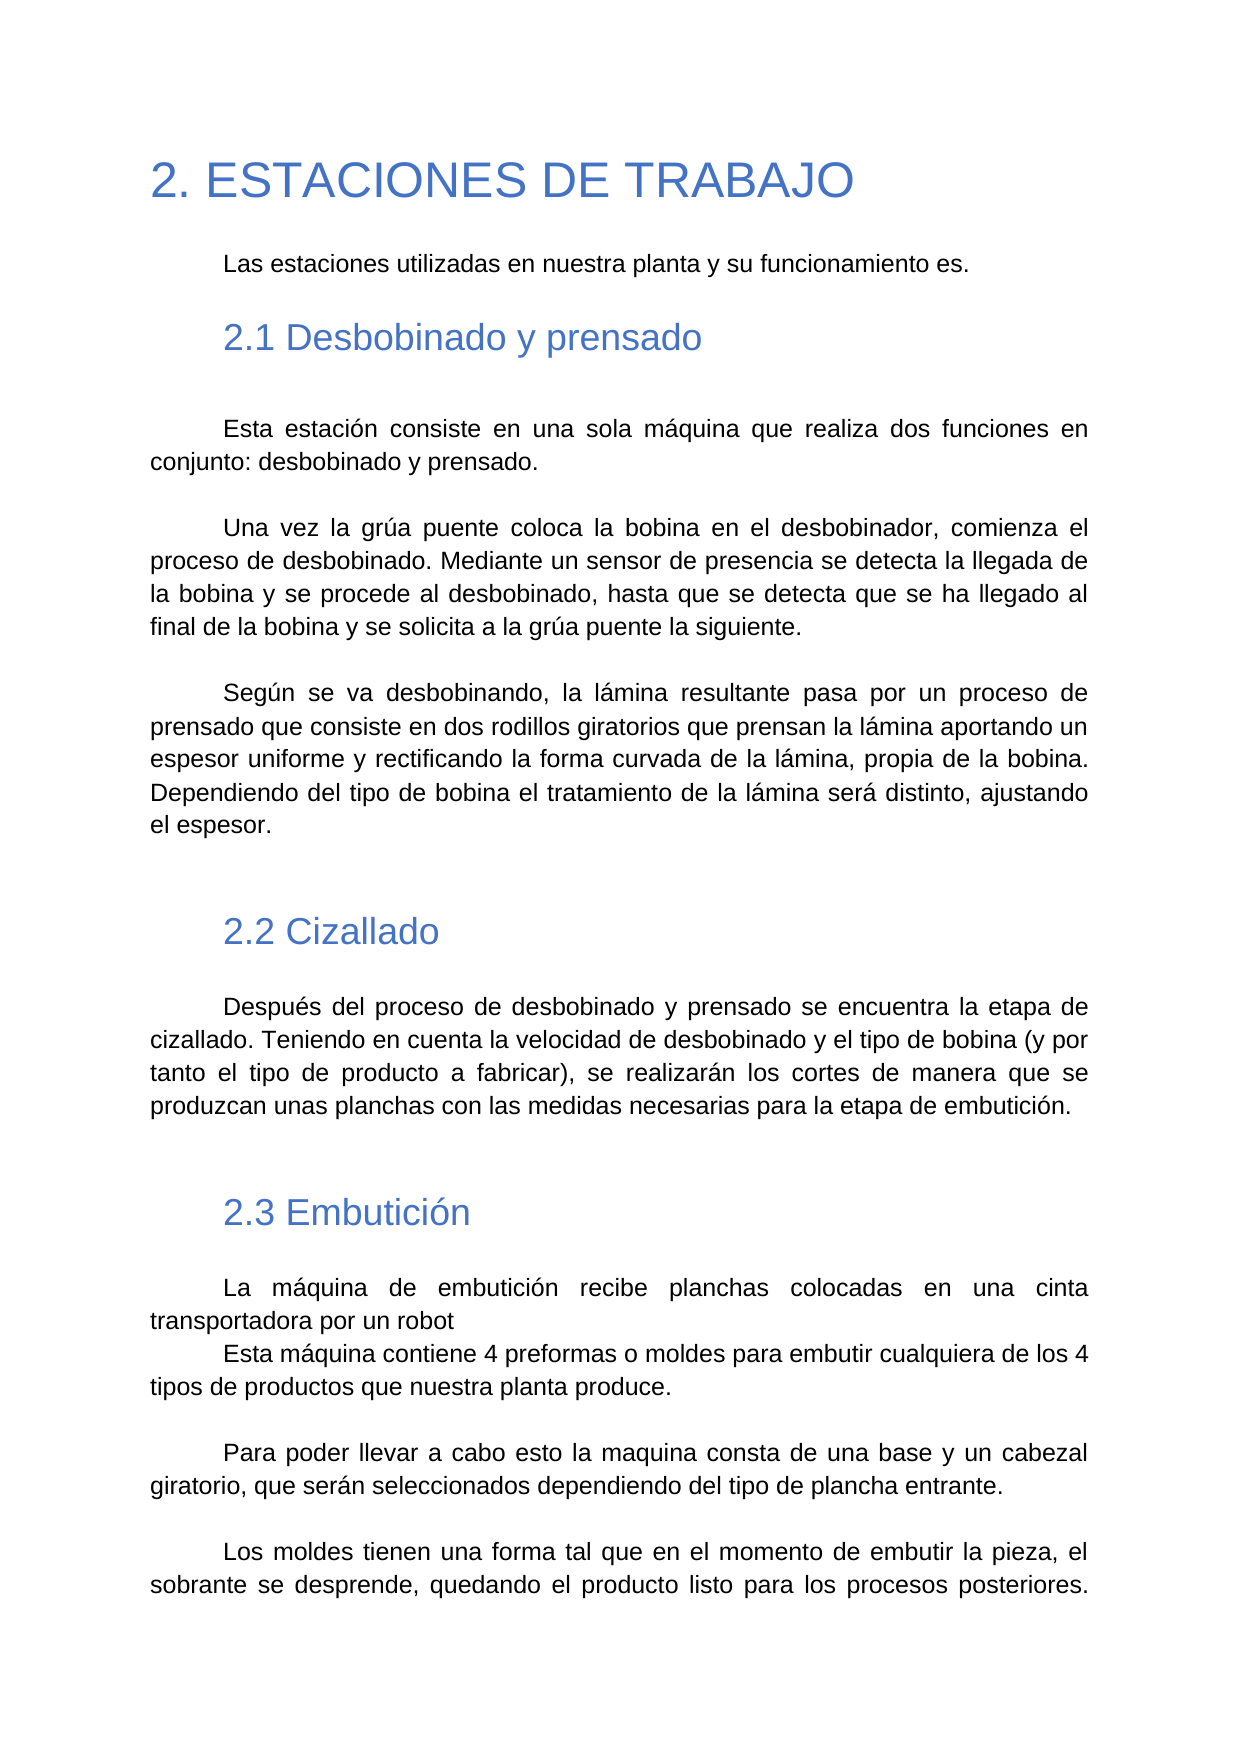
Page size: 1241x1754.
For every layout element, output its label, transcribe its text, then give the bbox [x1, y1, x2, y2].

subtitle 2.3 Embutición [150, 1190, 1090, 1233]
text La máquina de embutición recibe planchas colocadas en una cinta transportadora por un robot [150, 1273, 1090, 1335]
text Para poder llevar a cabo esto la maquina consta de una base y un cabezal giratorio, que serán seleccionados dependiendo del tipo de plancha entrante. [150, 1438, 1090, 1500]
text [150, 1537, 1090, 1599]
text Esta estación consiste en una sola máquina que realiza dos funciones en conjunto: desbobinado y prensado. [150, 414, 1090, 476]
text Después del proceso de desbobinado y prensado se encuentra la etapa de cizallado. Teniendo en cuenta la velocidad de desbobinado y el tipo de bobina (y por tanto el tipo de producto a fabricar), se realizarán los cortes de manera que se produzcan unas planchas con las medidas necesarias para la etapa de embutición. [150, 992, 1090, 1120]
text Las estaciones utilizadas en nuestra planta y su funcionamiento es. [150, 249, 1090, 278]
subtitle 2. ESTACIONES DE TRABAJO [150, 150, 1090, 207]
text Según se va desbobinando, la lámina resultante pasa por un proceso de prensado que consiste en dos rodillos giratorios que prensan la lámina aportando un espesor uniforme y rectificando la forma curvada de la lámina, propia de la bobina. Dependiendo del tipo de bobina el tratamiento de la lámina será distinto, ajustando el espesor. [150, 678, 1090, 839]
text Una vez la grúa puente coloca la bobina en el desbobinador, comienza el proceso de desbobinado. Mediante un sensor de presencia se detecta la llegada de la bobina y se procede al desbobinado, hasta que se detecta que se ha llegado al final de la bobina y se solicita a la grúa puente la siguiente. [150, 513, 1090, 641]
text Esta máquina contiene 4 preformas o moldes para embutir cualquiera de los 4 tipos de productos que nuestra planta produce. [150, 1339, 1090, 1401]
subtitle 2.2 Cizallado [150, 909, 1090, 953]
subtitle 2.1 Desbobinado y prensado [150, 315, 1090, 358]
